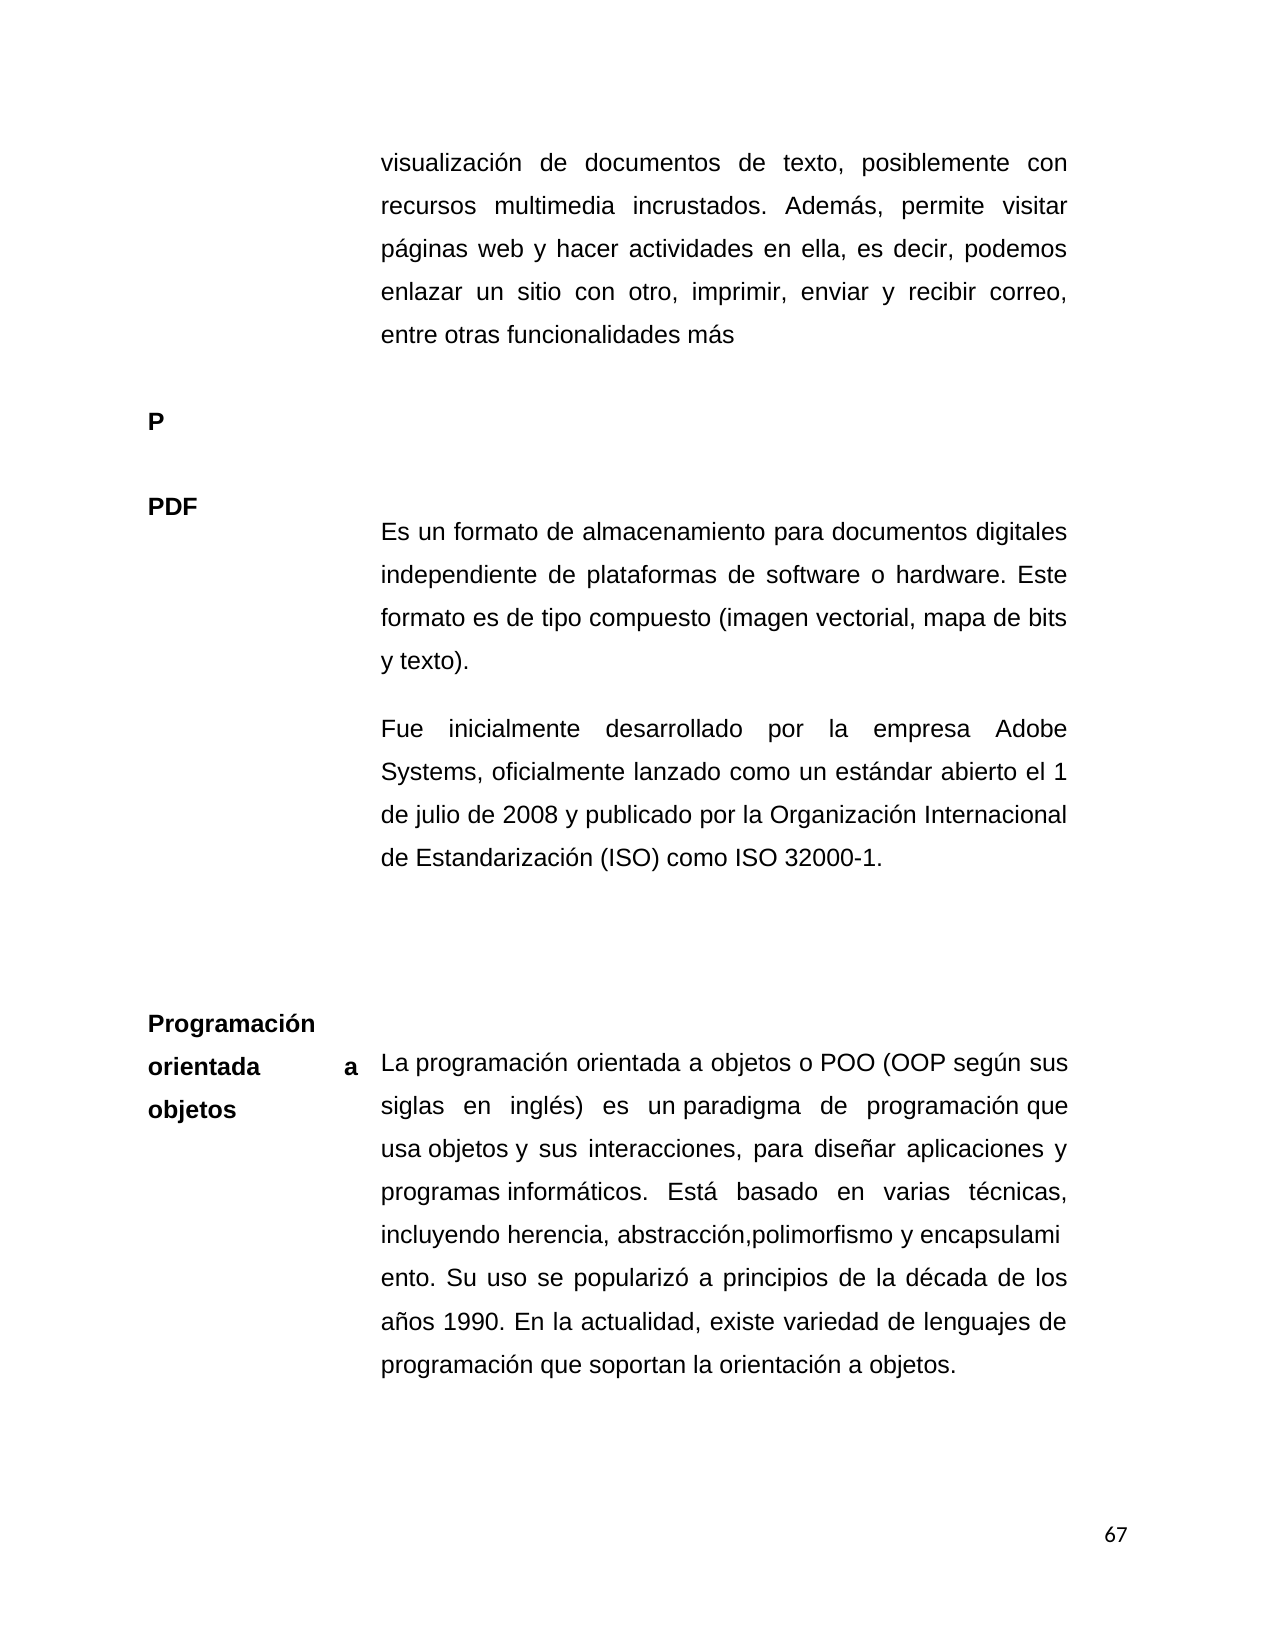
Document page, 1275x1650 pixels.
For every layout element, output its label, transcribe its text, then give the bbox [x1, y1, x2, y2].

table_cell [369, 148, 1079, 448]
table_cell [369, 448, 1079, 1486]
table_cell N Navegador P [136, 148, 369, 448]
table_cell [136, 448, 369, 1486]
